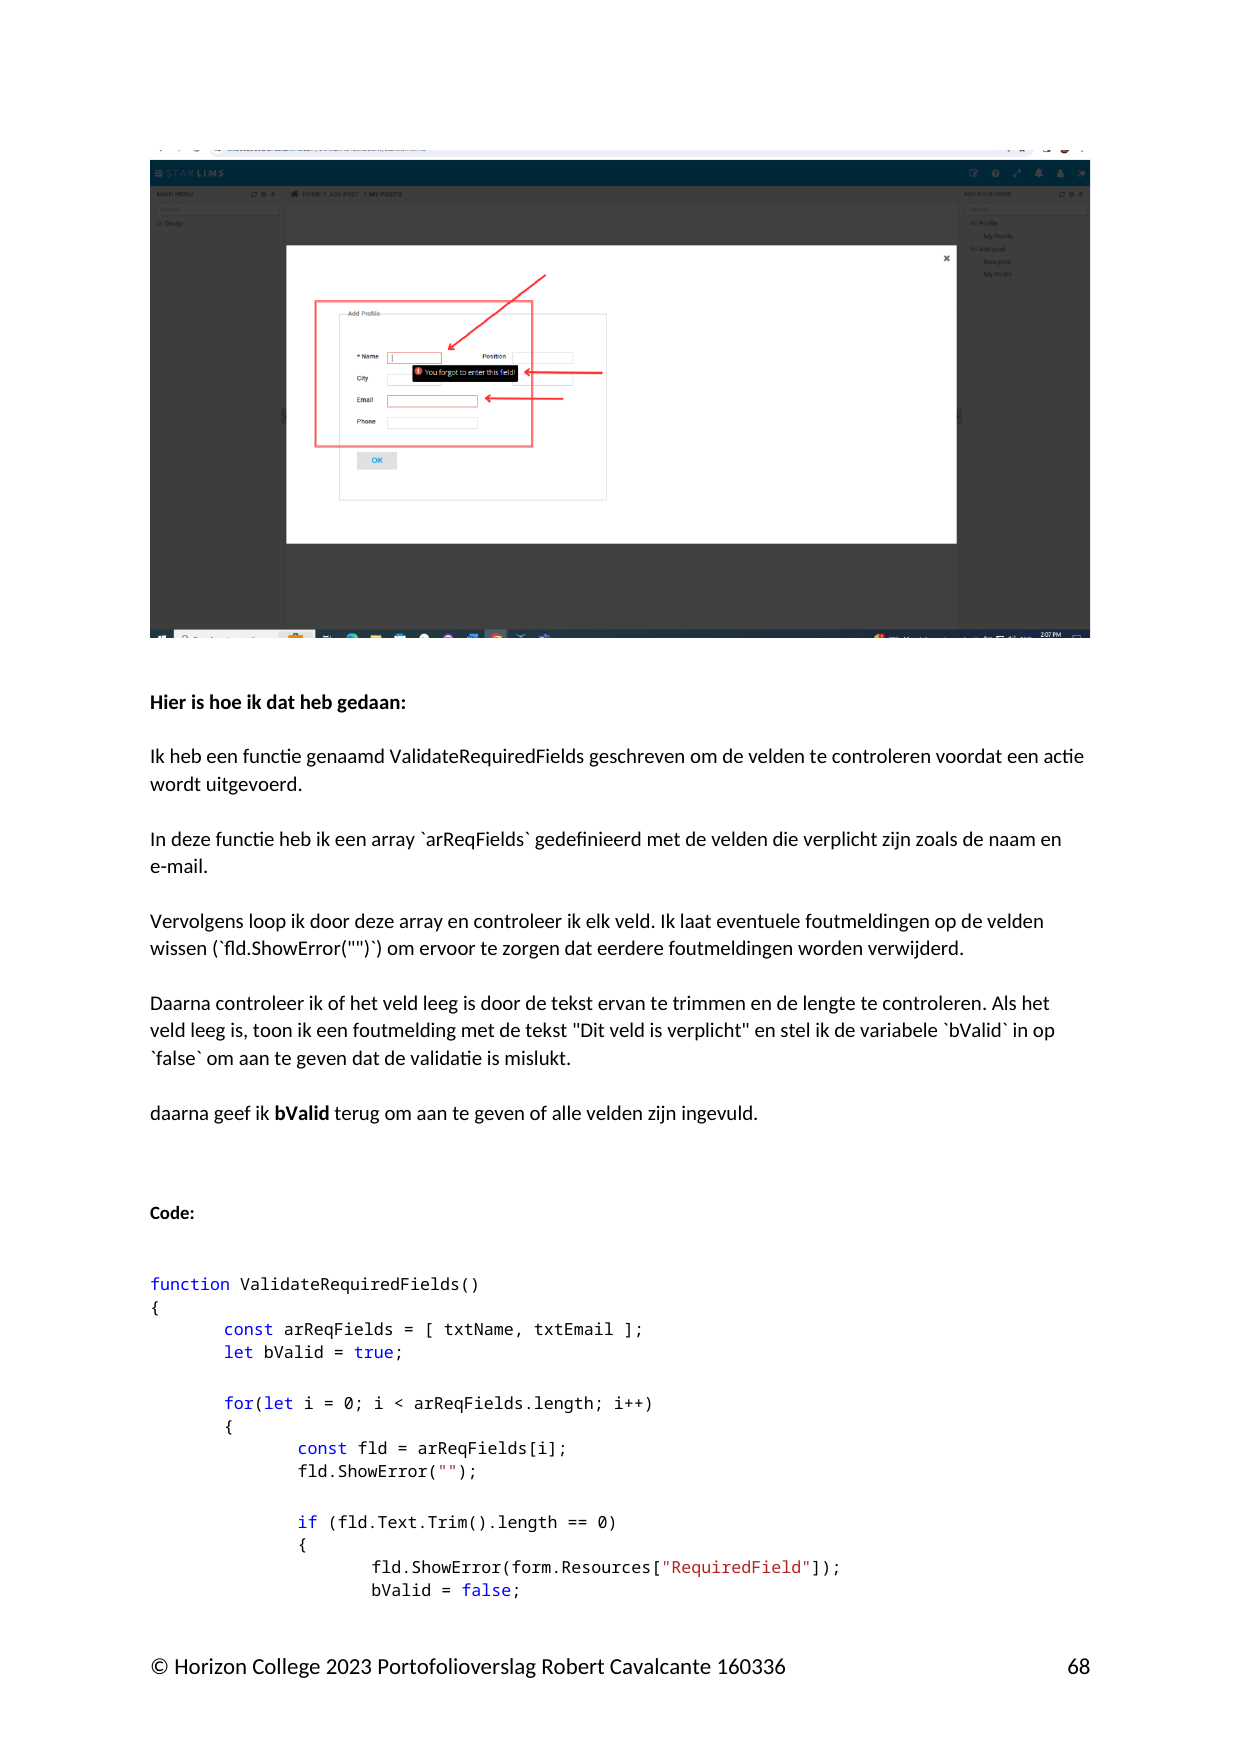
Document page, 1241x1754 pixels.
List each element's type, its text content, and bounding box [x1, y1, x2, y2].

text { [150, 1295, 1090, 1318]
text { [150, 1414, 1090, 1437]
picture [150, 150, 1091, 160]
text In deze functie heb ik een array `arReqFields` gedefinieerd met de velden die verplicht zijn zoals de naam en [150, 826, 1090, 851]
text bValid = false; [150, 1578, 1090, 1601]
text Daarna controleer ik of het veld leeg is door de tekst ervan te trimmen en de lengte te controleren. Als het veld leeg is, toon ik een foutmelding met de tekst "Dit veld is verplicht" en stel ik de variabele `bValid` in op `false` om aan te geven dat de validatie is mislukt. [150, 990, 1090, 1071]
text fld.ShowError(form.Resources["RequiredField"]); [150, 1556, 1090, 1578]
text let bValid = true; [150, 1341, 1090, 1363]
text daarna geef ik bValid terug om aan te geven of alle velden zijn ingevuld. [150, 1100, 1090, 1125]
picture [993, 170, 999, 177]
text function ValidateRequiredFields() [150, 1273, 1090, 1295]
text const arReqFields = [ txtName, txtEmail ]; [150, 1318, 1090, 1341]
text for(let i = 0; i < arReqFields.length; i++) [150, 1391, 1090, 1414]
text const fld = arReqFields[i]; [150, 1437, 1090, 1459]
text Hier is hoe ik dat heb gedaan: [150, 689, 1090, 714]
text fld.ShowError(""); [150, 1459, 1090, 1482]
text if (fld.Text.Trim().length == 0) [150, 1510, 1090, 1533]
picture [150, 187, 1091, 638]
text e-mail. [150, 853, 1090, 879]
text { [150, 1533, 1090, 1556]
text Code: [150, 1201, 1090, 1224]
text Ik heb een functie genaamd ValidateRequiredFields geschreven om de velden te controleren voordat een actie wordt uitgevoerd. [150, 744, 1090, 797]
text Vervolgens loop ik door deze array en controleer ik elk veld. Ik laat eventuele foutmeldingen op de velden wissen (`fld.ShowError("")`) om ervoor te zorgen dat eerdere foutmeldingen worden verwijderd. [150, 908, 1090, 961]
